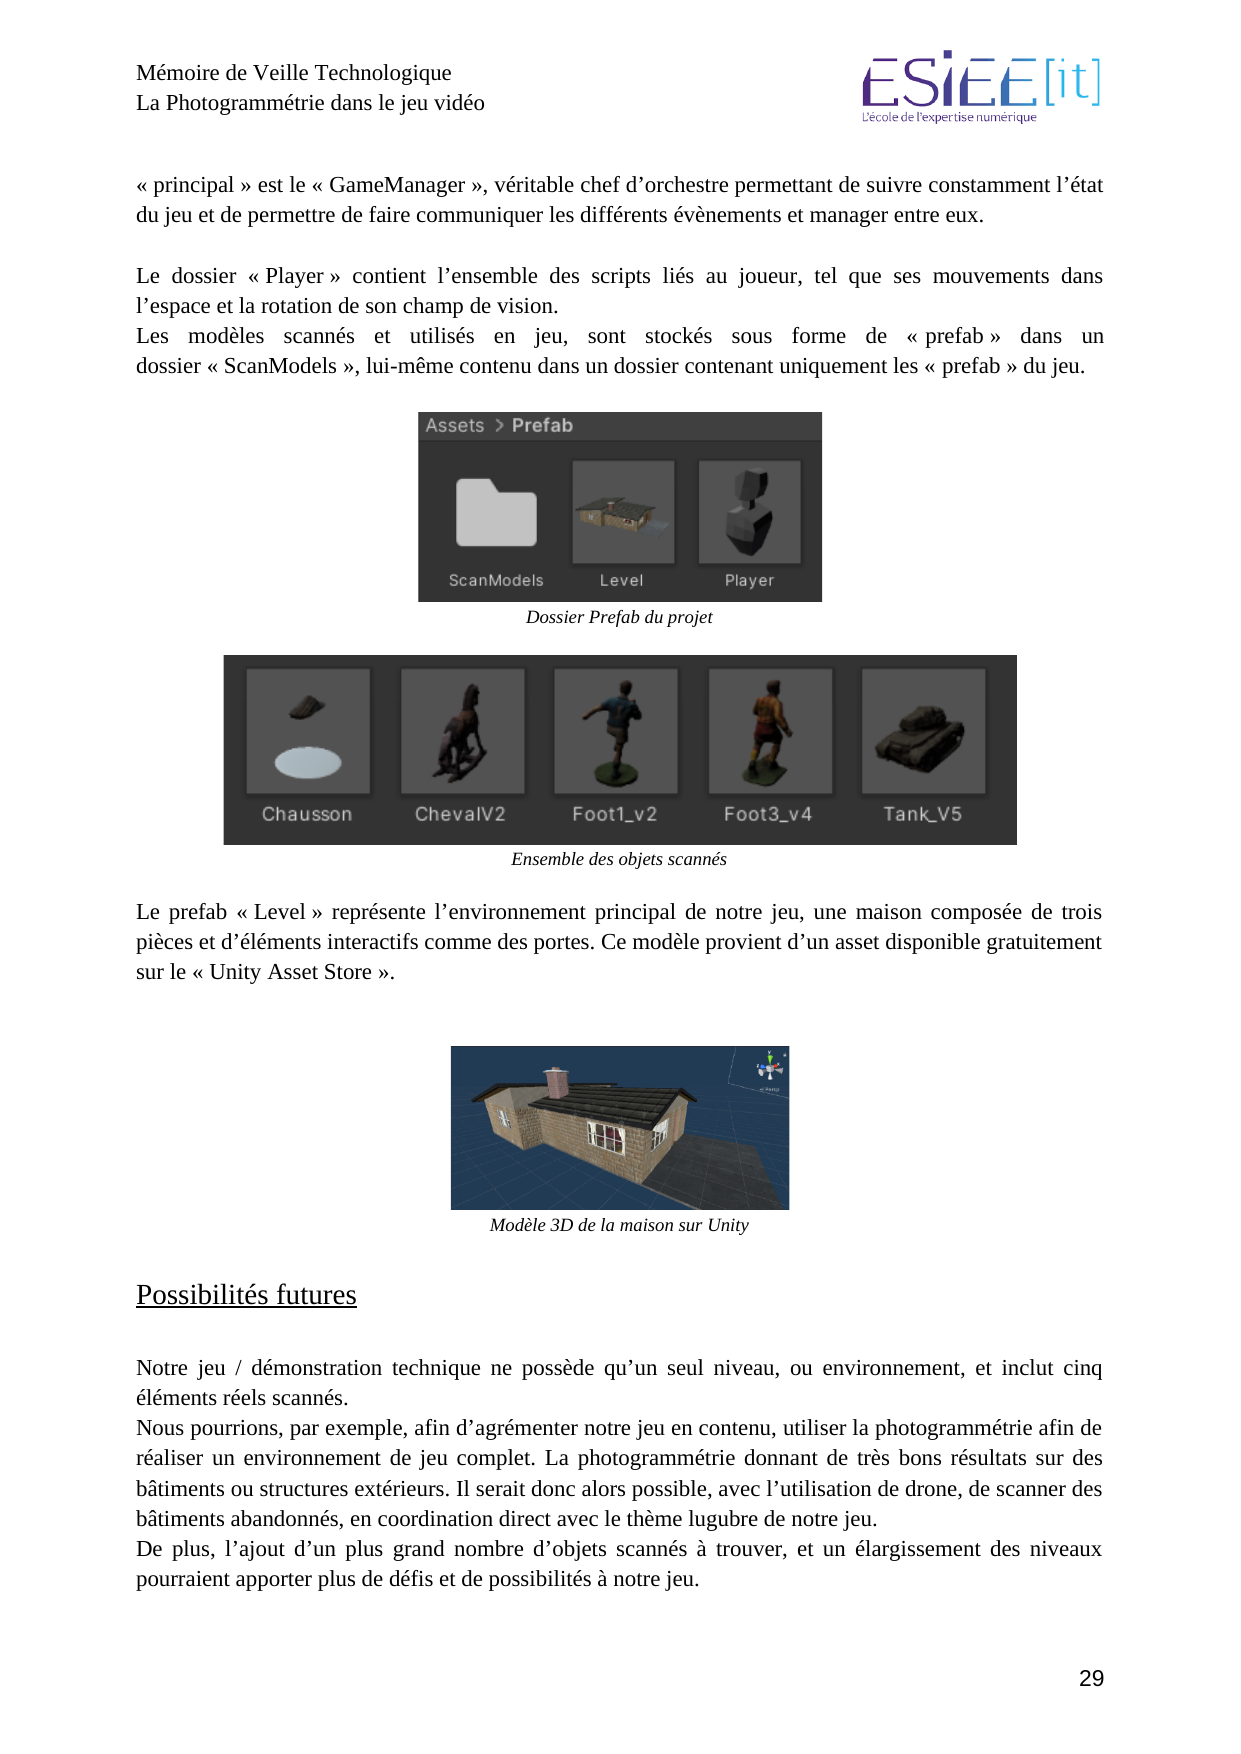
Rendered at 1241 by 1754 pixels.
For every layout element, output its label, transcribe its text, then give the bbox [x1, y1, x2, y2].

picture [450, 1046, 790, 1210]
text Nous pourrions, par exemple, afin d’agrémenter notre jeu en contenu, utiliser la photogrammétrie afin de réaliser un environnement de jeu complet. La photogrammétrie donnant de très bons résultats sur des bâtiments ou structures extérieurs. Il serait donc alors possible, avec l’utilisation de drone, de scanner des bâtiments abandonnés, en coordination direct avec le thème lugubre de notre jeu. [136, 1414, 1104, 1531]
picture [418, 412, 823, 602]
text Ensemble des objets scannés [136, 848, 1104, 870]
text De plus, l’ajout d’un plus grand nombre d’objets scannés à trouver, et un élargissement des niveaux pourraient apporter plus de défis et de possibilités à notre jeu. [136, 1535, 1104, 1592]
text Notre jeu / démonstration technique ne possède qu’un seul niveau, ou environnement, et inclut cinq éléments réels scannés. [136, 1354, 1104, 1410]
picture [223, 655, 1017, 845]
text Modèle 3D de la maison sur Unity [136, 1213, 1104, 1235]
picture [862, 50, 1100, 124]
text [136, 171, 1104, 228]
text Les modèles scannés et utilisés en jeu, sont stockés sous forme de « prefab » dans un dossier « ScanModels », lui-même contenu dans un dossier contenant uniquement les « prefab » du jeu. [136, 322, 1104, 379]
text Le prefab « Level » représente l’environnement principal de notre jeu, une maison composée de trois pièces et d’éléments interactifs comme des portes. Ce modèle provient d’un asset disponible gratuitement sur le « Unity Asset Store ». [136, 898, 1104, 984]
text Dossier Prefab du projet [136, 606, 1104, 627]
text Le dossier « Player » contient l’ensemble des scripts liés au joueur, tel que ses mouvements dans l’espace et la rotation de son champ de vision. [136, 262, 1104, 318]
text Possibilités futures [136, 1277, 1104, 1310]
